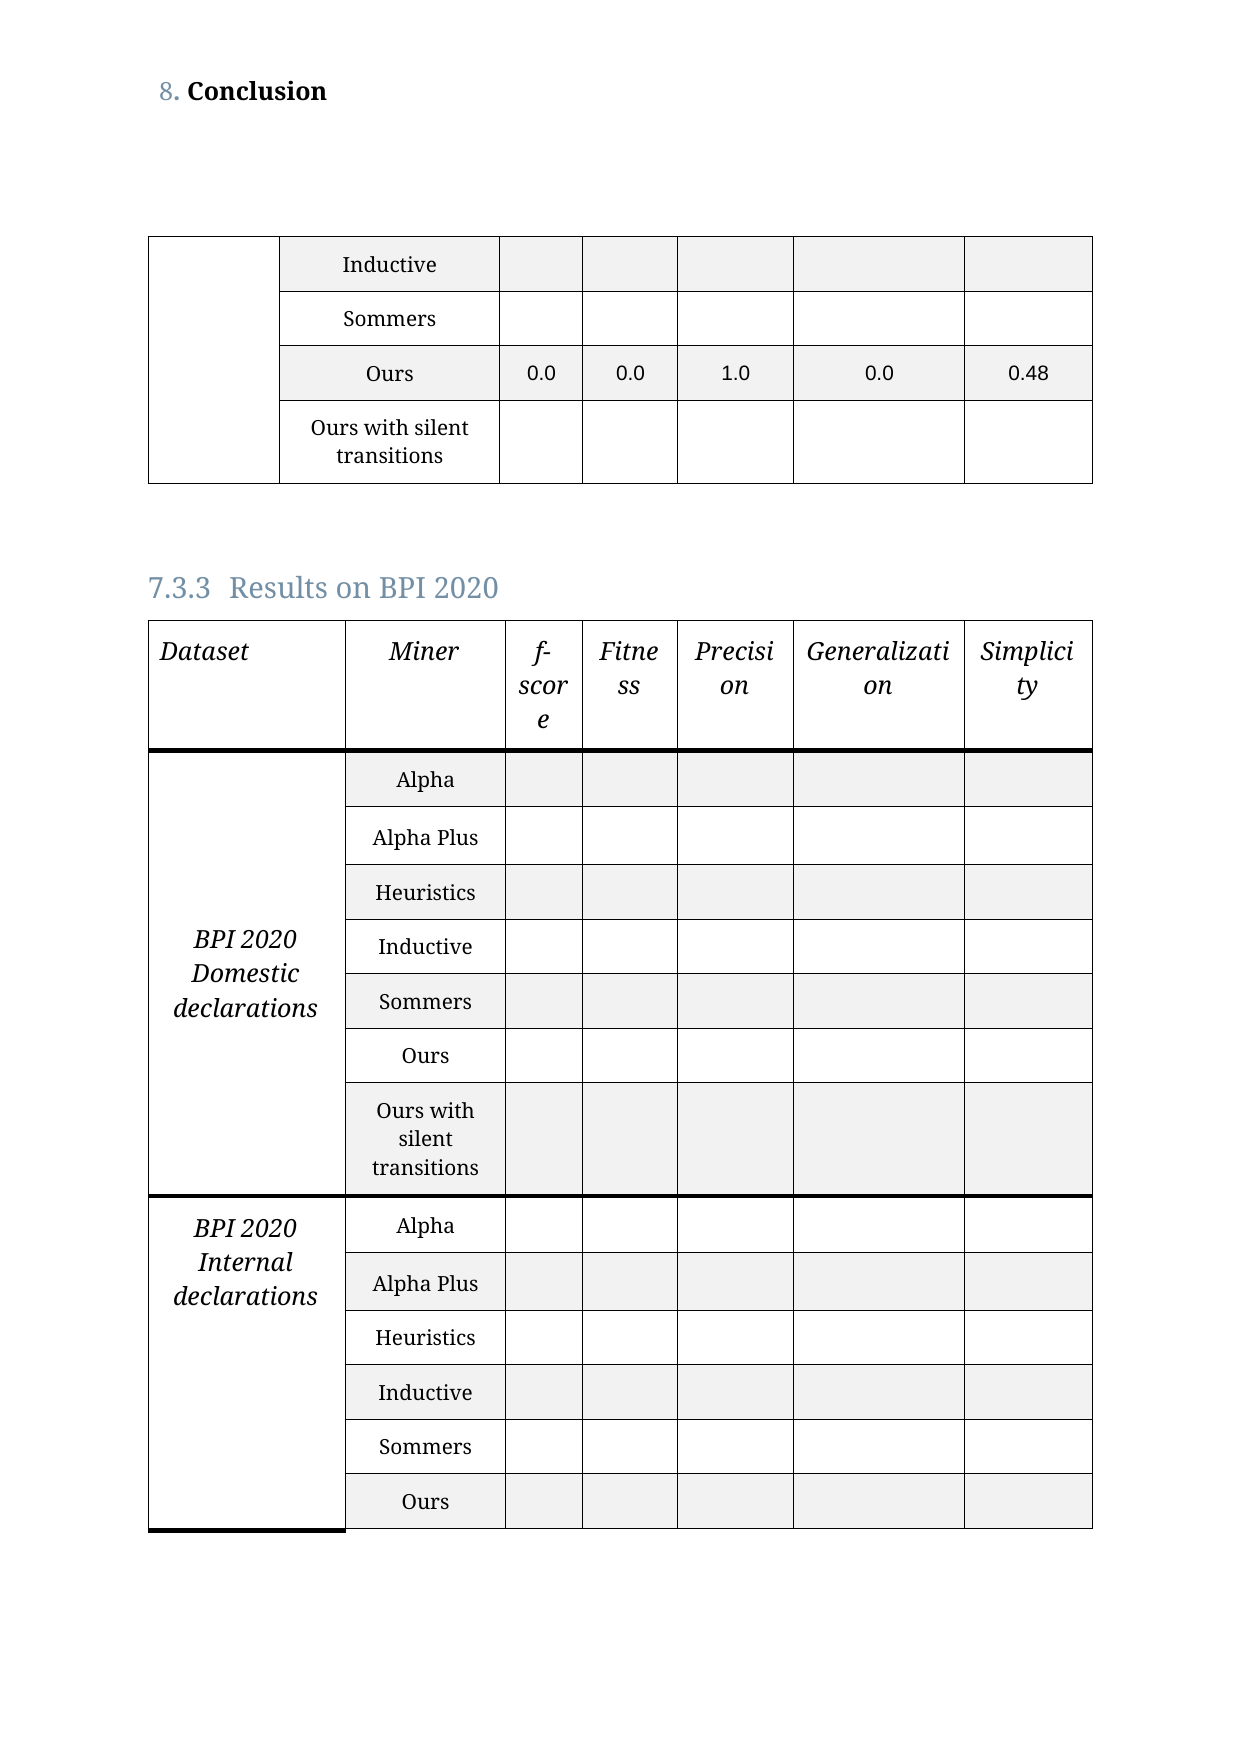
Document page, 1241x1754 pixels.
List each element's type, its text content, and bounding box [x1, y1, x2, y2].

table_cell Ours [346, 1029, 505, 1082]
table_cell [500, 401, 582, 483]
table_cell Alpha Plus [346, 807, 505, 864]
table_cell Alpha [346, 753, 505, 806]
table_cell [506, 1311, 582, 1364]
table_cell [506, 1474, 582, 1528]
table_cell [794, 865, 964, 919]
table_cell [678, 1253, 793, 1310]
table_cell [678, 1311, 793, 1364]
table_cell [678, 1474, 793, 1528]
table_cell [678, 292, 793, 345]
table_cell [500, 292, 582, 345]
table_cell 0.0 [500, 346, 582, 400]
table_header Simplicity [965, 621, 1092, 748]
table_cell [678, 1365, 793, 1419]
table_cell [965, 401, 1092, 483]
table_cell [794, 1253, 964, 1310]
table_cell [506, 920, 582, 973]
table_cell Sommers [346, 1420, 505, 1473]
table_cell 1.0 [678, 346, 793, 400]
table_cell [678, 401, 793, 483]
table_cell [965, 237, 1092, 291]
table_cell [506, 1198, 582, 1252]
table_cell Ours with silent transitions [280, 401, 499, 483]
table_cell [583, 753, 677, 806]
table_cell [794, 807, 964, 864]
table_cell Heuristics [346, 1311, 505, 1364]
subtitle Results on BPI 2020 [148, 568, 1092, 607]
table_cell [506, 807, 582, 864]
table_cell Ours [346, 1474, 505, 1528]
table_cell [506, 974, 582, 1028]
table_cell [583, 292, 677, 345]
table_cell [678, 807, 793, 864]
table_cell 0.0 [794, 346, 964, 400]
table_cell [965, 1083, 1092, 1194]
table_header f-score [506, 621, 582, 748]
table_cell [965, 1253, 1092, 1310]
table_cell [506, 753, 582, 806]
table_cell [583, 807, 677, 864]
table_cell [583, 1198, 677, 1252]
table_cell [583, 865, 677, 919]
table_cell [965, 974, 1092, 1028]
table_cell Inductive [280, 237, 499, 291]
table_cell [506, 1365, 582, 1419]
table_cell Ours [280, 346, 499, 400]
table_cell [794, 1311, 964, 1364]
table_cell BPI 2020 Domestic declarations [149, 753, 345, 1194]
table_cell [965, 1029, 1092, 1082]
table_cell [794, 974, 964, 1028]
table_cell [583, 1083, 677, 1194]
table_cell [583, 1029, 677, 1082]
table_cell [678, 1083, 793, 1194]
table_cell [583, 1253, 677, 1310]
table_cell [965, 1365, 1092, 1419]
table_header Precision [678, 621, 793, 748]
table_cell [506, 1029, 582, 1082]
table_cell [965, 1311, 1092, 1364]
table_cell [965, 753, 1092, 806]
table_cell [965, 1474, 1092, 1528]
table_cell [583, 1420, 677, 1473]
table_cell [965, 1420, 1092, 1473]
table_cell [794, 292, 964, 345]
table_header Miner [346, 621, 505, 748]
table_cell [583, 974, 677, 1028]
table_cell [965, 920, 1092, 973]
table_cell Inductive [346, 920, 505, 973]
table_cell BPI 2020 Internal declarations [149, 1198, 345, 1528]
table_header Fitness [583, 621, 677, 748]
table_header Generalization [794, 621, 964, 748]
table_cell [794, 920, 964, 973]
table_cell [678, 1420, 793, 1473]
table_cell [678, 974, 793, 1028]
table_cell Inductive [346, 1365, 505, 1419]
table_cell [583, 1311, 677, 1364]
table_cell [506, 1253, 582, 1310]
table_cell [794, 1083, 964, 1194]
table_cell [794, 1420, 964, 1473]
table_cell [678, 1198, 793, 1252]
table_cell Sommers [280, 292, 499, 345]
table_cell Heuristics [346, 865, 505, 919]
table_cell [794, 1474, 964, 1528]
table_cell [965, 807, 1092, 864]
table_cell [965, 292, 1092, 345]
table_cell [583, 920, 677, 973]
table_cell 0.0 [583, 346, 677, 400]
table_cell [583, 401, 677, 483]
table_cell [506, 1420, 582, 1473]
table_cell Ours with silent transitions [346, 1083, 505, 1194]
table_cell [583, 1474, 677, 1528]
table_cell [794, 237, 964, 291]
table_cell [583, 1365, 677, 1419]
table_cell [794, 1365, 964, 1419]
table_cell [506, 1083, 582, 1194]
table_cell [500, 237, 582, 291]
table_cell [506, 865, 582, 919]
table_cell [678, 920, 793, 973]
table_cell [678, 1029, 793, 1082]
table_cell [794, 753, 964, 806]
table_cell [794, 401, 964, 483]
table_cell [678, 753, 793, 806]
table_header Dataset [149, 621, 345, 748]
table_cell [965, 1198, 1092, 1252]
table_cell 0.48 [965, 346, 1092, 400]
table_cell [678, 237, 793, 291]
table_cell Sommers [346, 974, 505, 1028]
table_cell [583, 237, 677, 291]
table_cell [965, 865, 1092, 919]
table_cell Alpha Plus [346, 1253, 505, 1310]
table_cell Alpha [346, 1198, 505, 1252]
table_cell [794, 1198, 964, 1252]
table_cell [678, 865, 793, 919]
table_cell [794, 1029, 964, 1082]
